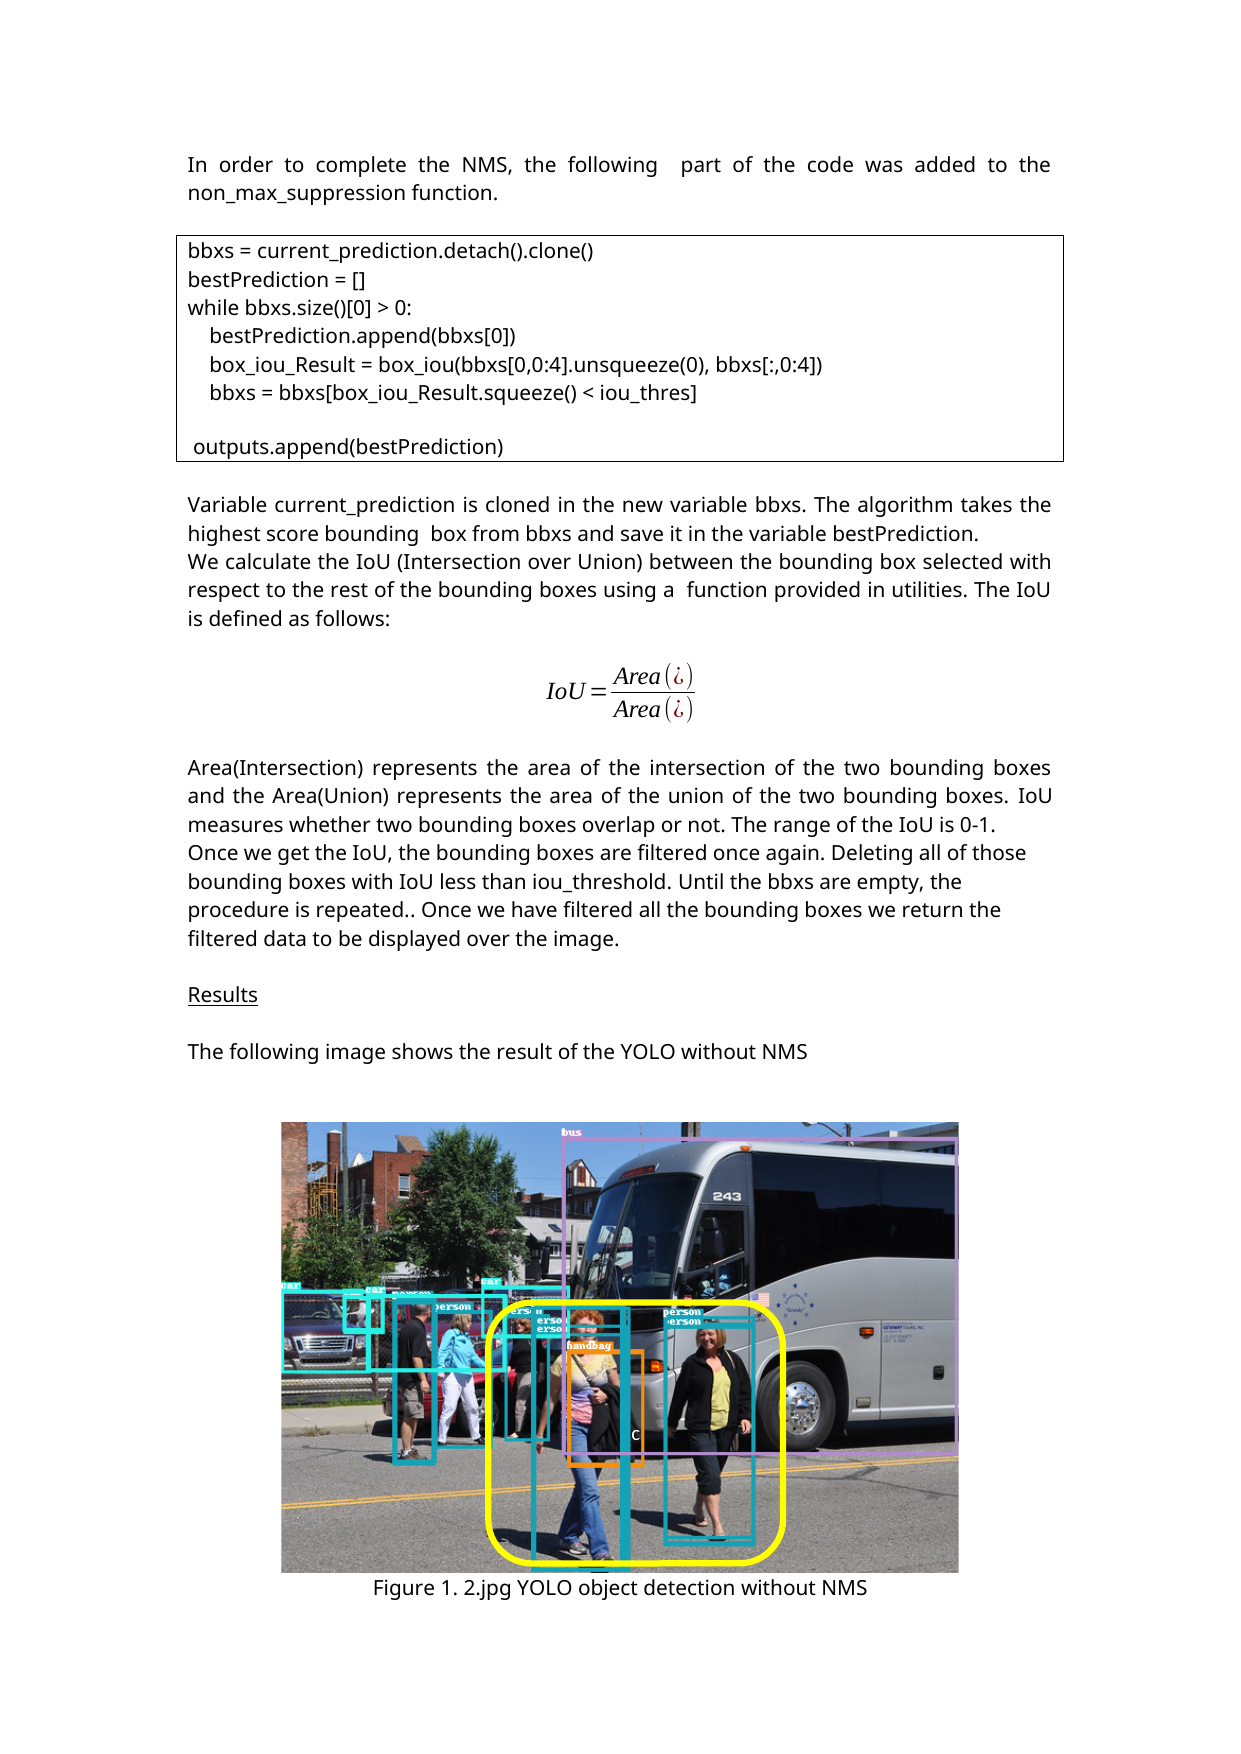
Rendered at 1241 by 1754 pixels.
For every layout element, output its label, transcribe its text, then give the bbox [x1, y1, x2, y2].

table_header bbxs = current_prediction.detach().clone() bestPrediction = [] while bbxs.size()[0] > 0: bestPrediction.append(bbxs[0]) box_iou_Result = box_iou(bbxs[0,0:4].unsqueeze(0), bbxs[:,0:4]) bbxs = bbxs[box_iou_Result.squeeze() < iou_thres] outputs.append(bestPrediction) [177, 236, 1063, 461]
list Results [187, 981, 1053, 1009]
list The following image shows the result of the YOLO without NMS [187, 1037, 1053, 1066]
list Variable current_prediction is cloned in the new variable bbxs. The algorithm takes the highest score bounding box from bbxs and save it in the variable bestPrediction. [187, 490, 1053, 547]
picture [281, 1122, 959, 1573]
list We calculate the IoU (Intersection over Union) between the bounding box selected with respect to the rest of the bounding boxes using a function provided in utilities. The IoU is defined as follows: [187, 547, 1053, 632]
list Figure 1. 2.jpg YOLO object detection without NMS [187, 1573, 1053, 1601]
list In order to complete the NMS, the following part of the code was added to the non_max_suppression function. [187, 150, 1053, 207]
list Once we get the IoU, the bounding boxes are filtered once again. Deleting all of those bounding boxes with IoU less than iou_threshold. Until the bbxs are empty, the procedure is repeated.. Once we have filtered all the bounding boxes we return the filtered data to be displayed over the image. [187, 838, 1053, 952]
list Area(Intersection) represents the area of the intersection of the two bounding boxes and the Area(Union) represents the area of the union of the two bounding boxes. IoU measures whether two bounding boxes overlap or not. The range of the IoU is 0-1. [187, 753, 1053, 838]
